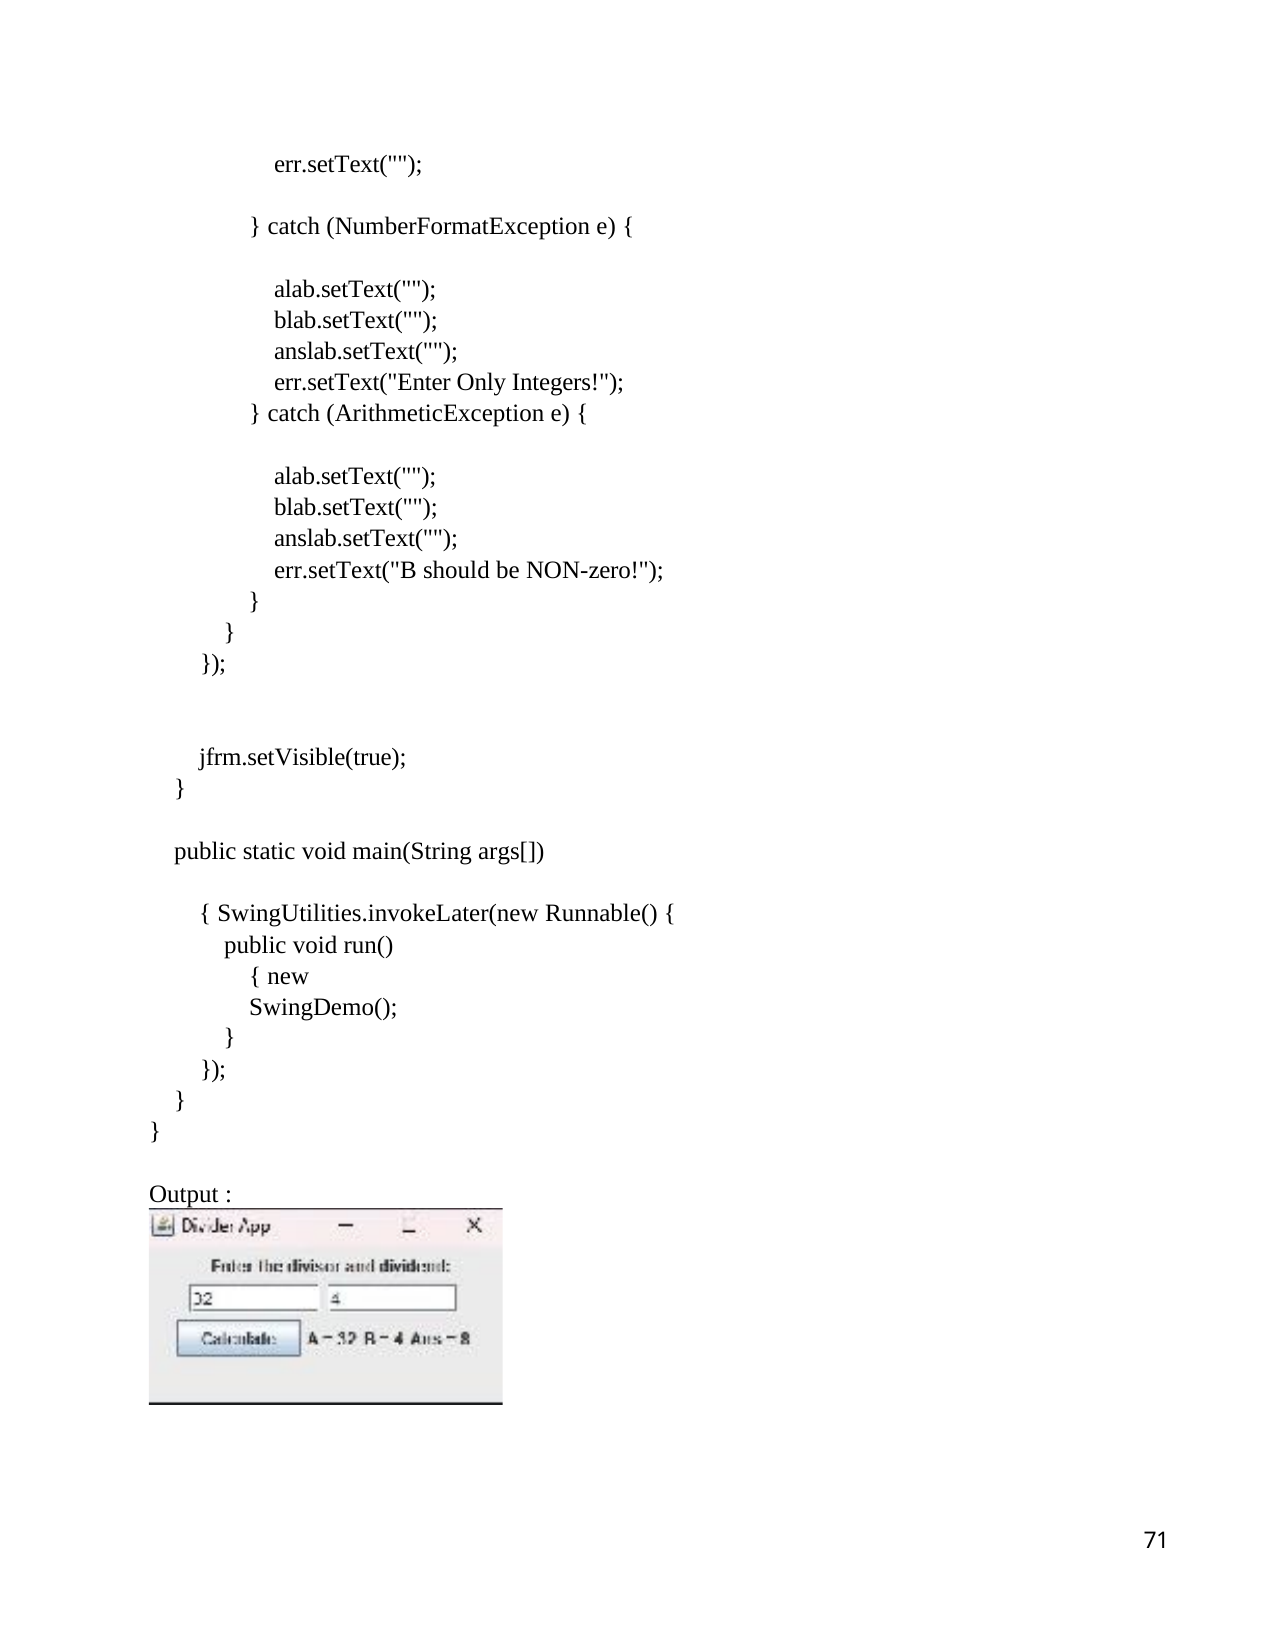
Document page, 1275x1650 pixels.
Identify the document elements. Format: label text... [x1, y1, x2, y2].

text }); [112, 1054, 226, 1083]
text public static void main(String args[]) { SwingUtilities.invokeLater(new Runnable() { [174, 802, 808, 927]
text public void run() { new SwingDemo(); [224, 930, 446, 1021]
text jfrm.setVisible(true); [199, 742, 1200, 771]
text } [174, 773, 1200, 802]
text err.setText("B should be NON-zero!"); [274, 555, 1200, 583]
text } [174, 1085, 1200, 1114]
text err.setText(""); [274, 149, 1200, 178]
picture [148, 1208, 503, 1405]
text blab.setText(""); [274, 492, 1200, 521]
text } [112, 1023, 236, 1051]
text alab.setText(""); [274, 461, 1200, 490]
text }); [112, 648, 226, 677]
text anslab.setText(""); [274, 523, 1200, 552]
text } [149, 1116, 1200, 1145]
text } catch (NumberFormatException e) { alab.setText(""); [249, 178, 640, 303]
text } catch (ArithmeticException e) { [249, 398, 1200, 427]
text anslab.setText(""); err.setText("Enter Only Integers!"); [274, 336, 632, 396]
text Output : [149, 1179, 1200, 1208]
text blab.setText(""); [274, 305, 1200, 334]
text } [112, 617, 236, 646]
text } [112, 586, 261, 615]
